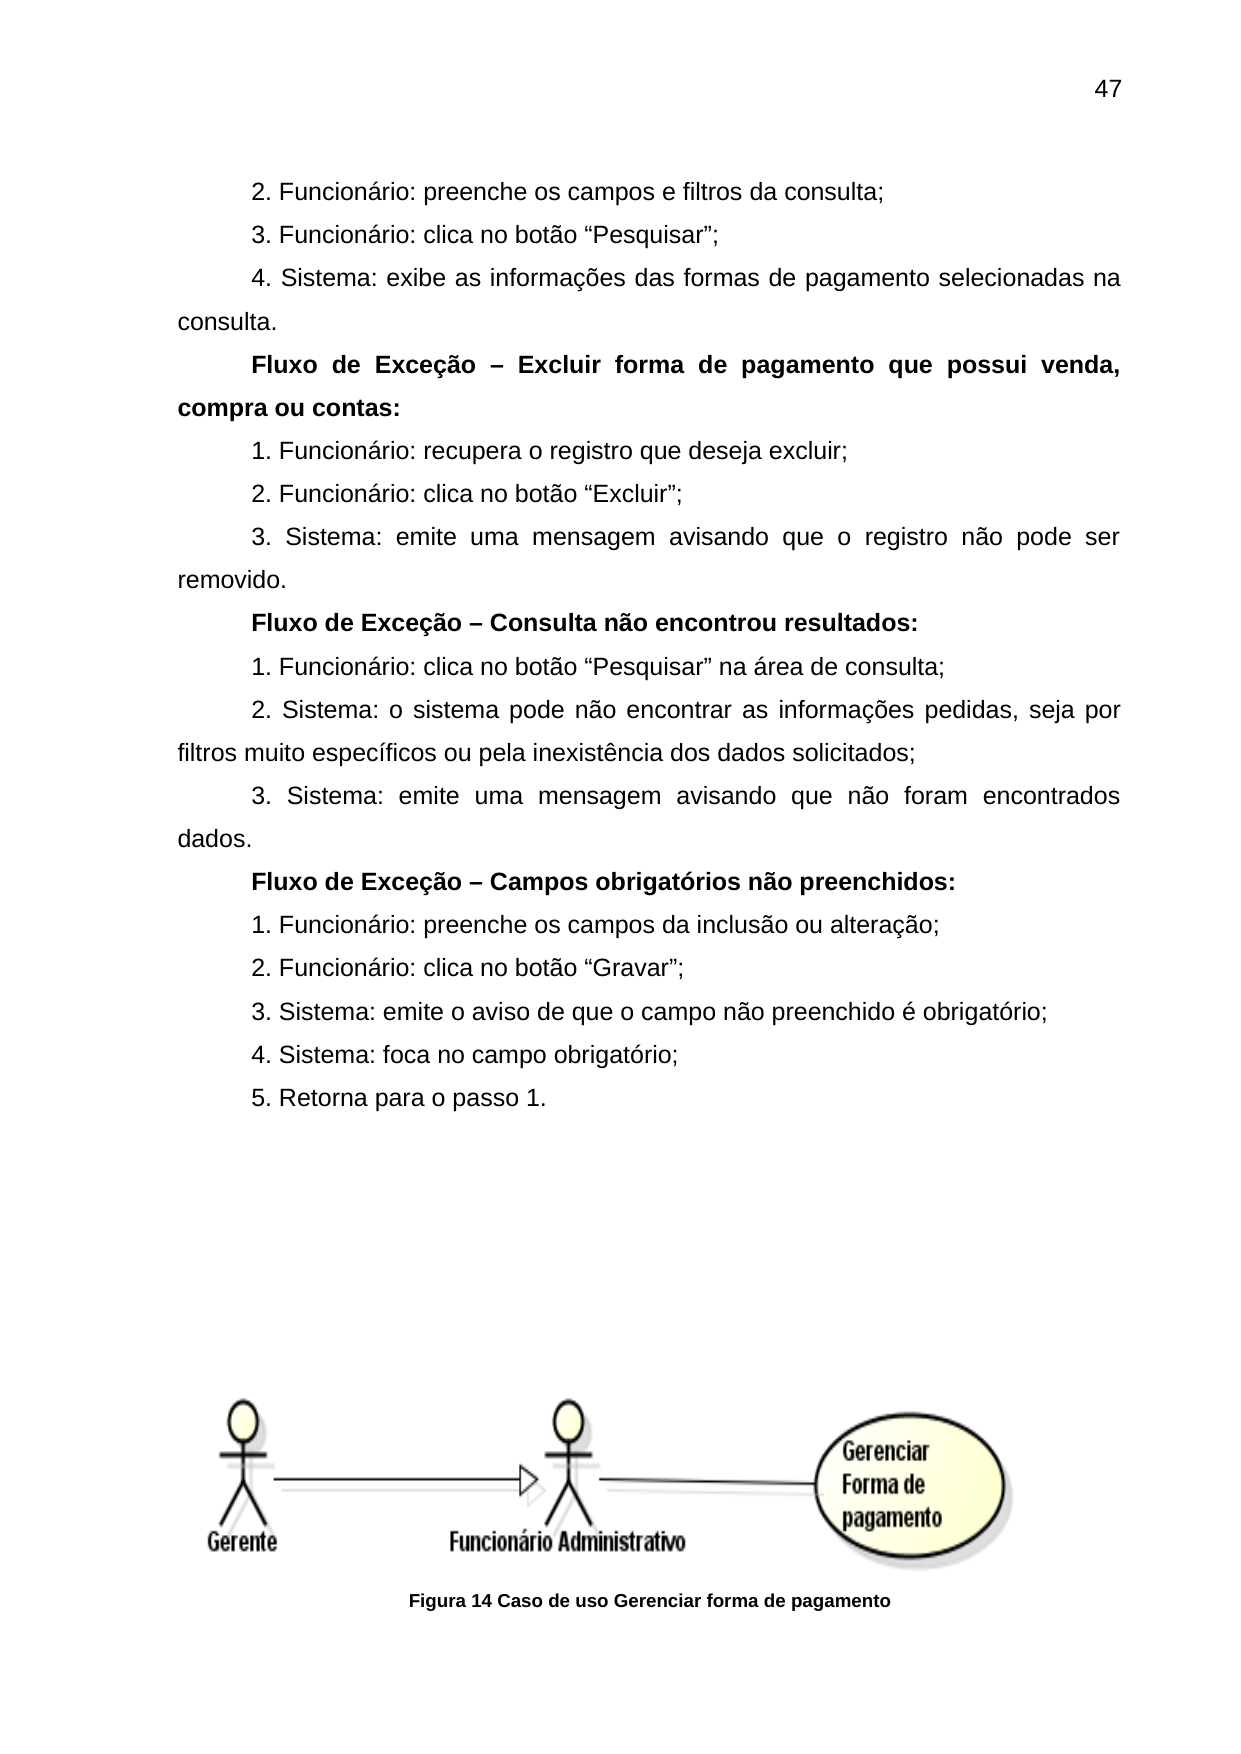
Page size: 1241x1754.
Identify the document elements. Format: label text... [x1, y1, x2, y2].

text 4. Sistema: foca no campo obrigatório; [177, 1040, 1122, 1068]
text Fluxo de Exceção – Excluir forma de pagamento que possui venda, compra ou contas: [177, 350, 1122, 422]
text 3. Funcionário: clica no botão “Pesquisar”; [177, 220, 1122, 249]
text 1. Funcionário: clica no botão “Pesquisar” na área de consulta; [177, 652, 1122, 680]
text 3. Sistema: emite uma mensagem avisando que o registro não pode ser removido. [177, 522, 1122, 594]
text Fluxo de Exceção – Consulta não encontrou resultados: [177, 608, 1122, 637]
text 1. Funcionário: recupera o registro que deseja excluir; [177, 436, 1122, 465]
text 1. Funcionário: preenche os campos da inclusão ou alteração; [177, 910, 1122, 939]
text 2. Funcionário: clica no botão “Excluir”; [177, 479, 1122, 508]
text 3. Sistema: emite uma mensagem avisando que não foram encontrados dados. [177, 781, 1122, 853]
picture [177, 1386, 1039, 1576]
text 2. Funcionário: clica no botão “Gravar”; [177, 953, 1122, 982]
text 3. Sistema: emite o aviso de que o campo não preenchido é obrigatório; [177, 997, 1122, 1025]
text 4. Sistema: exibe as informações das formas de pagamento selecionadas na consulta. [177, 263, 1122, 335]
text 5. Retorna para o passo 1. [177, 1083, 1122, 1112]
text 2. Sistema: o sistema pode não encontrar as informações pedidas, seja por filtros muito específicos ou pela inexistência dos dados solicitados; [177, 695, 1122, 767]
text 2. Funcionário: preenche os campos e filtros da consulta; [177, 177, 1122, 206]
text Fluxo de Exceção – Campos obrigatórios não preenchidos: [177, 867, 1122, 896]
